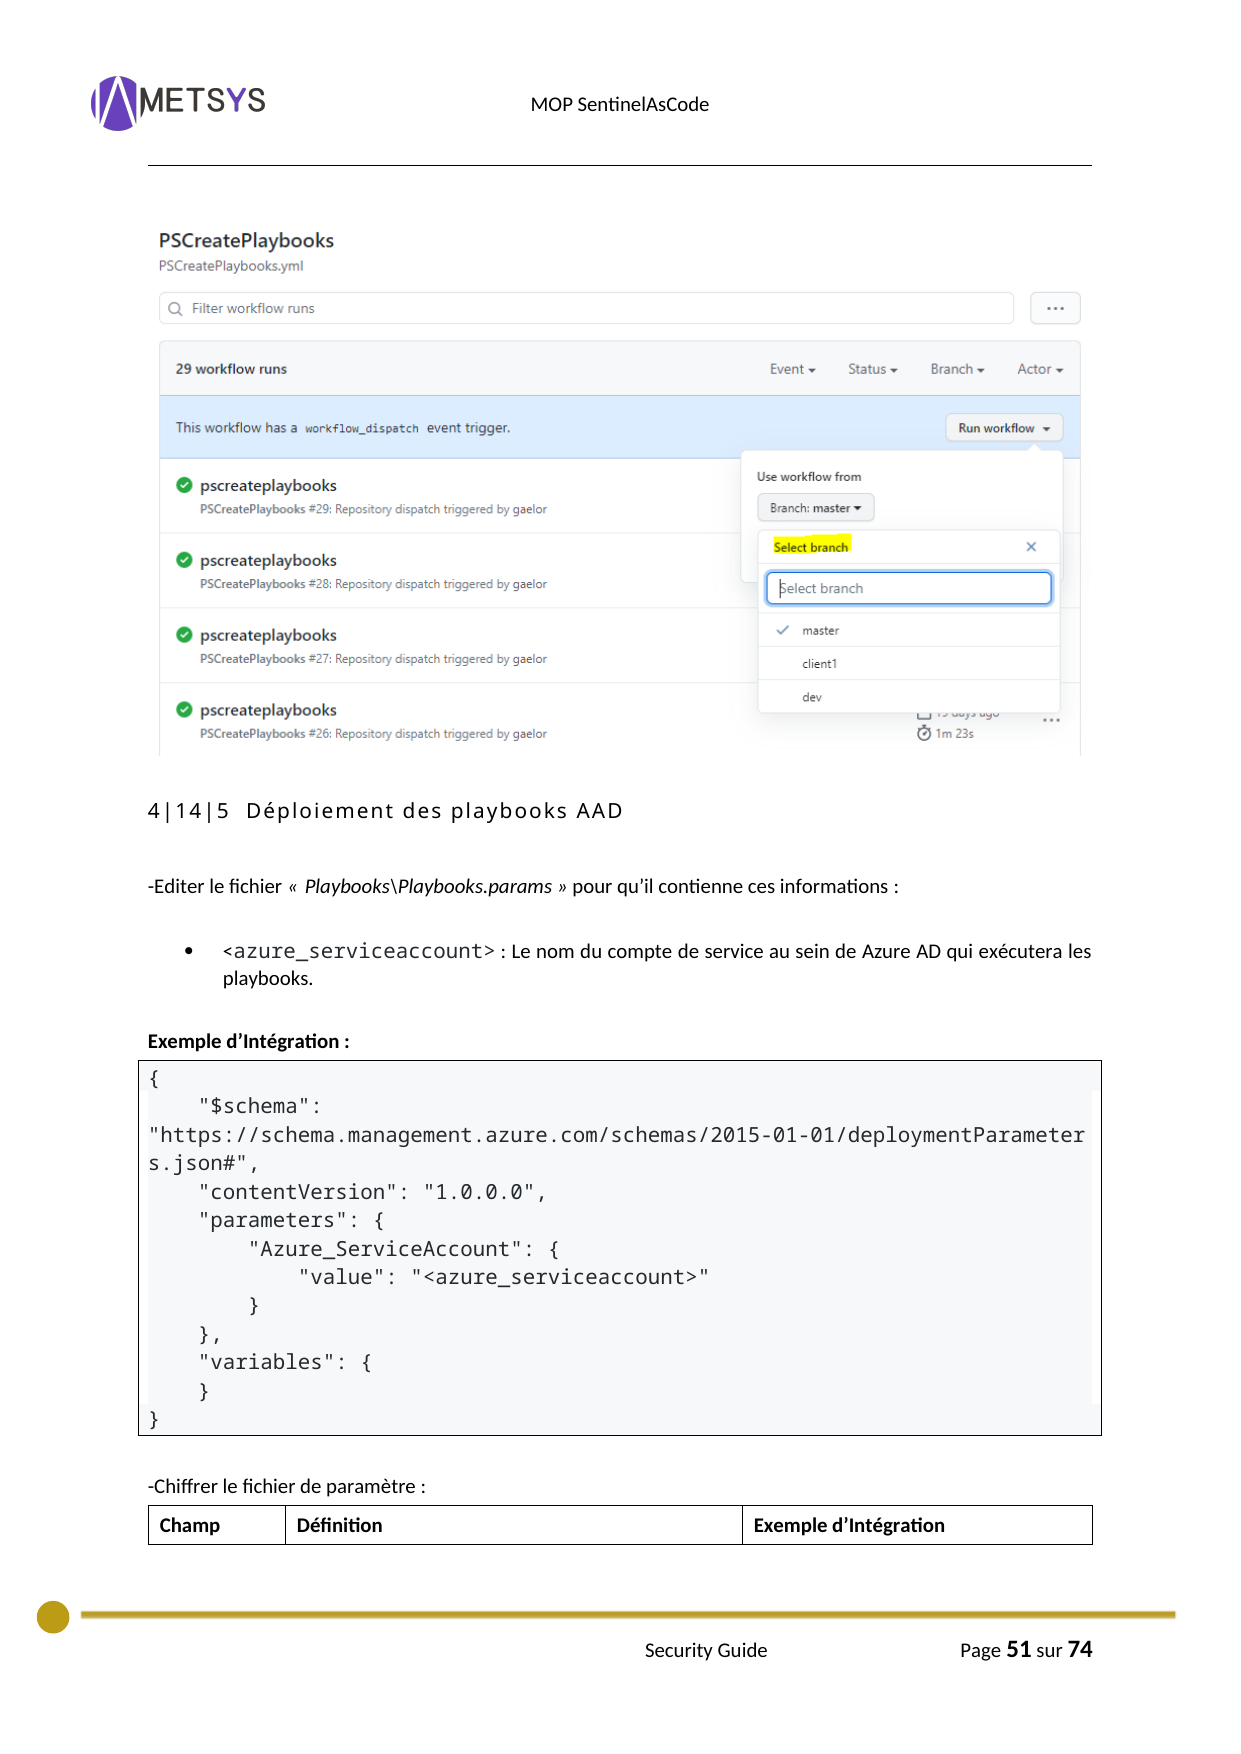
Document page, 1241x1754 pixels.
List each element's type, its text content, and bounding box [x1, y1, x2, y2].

picture [79, 1600, 1179, 1627]
text }, [148, 1319, 1092, 1347]
text "value": "<azure_serviceaccount>" [148, 1262, 1092, 1291]
text } [148, 1376, 1092, 1401]
text { [139, 1061, 1101, 1091]
table_header Champ [149, 1506, 285, 1544]
subtitle Déploiement des playbooks AAD [148, 796, 1092, 825]
text "$schema": "https://schema.management.azure.com/schemas/2015-01-01/deploymentParameters.json#", [148, 1091, 1092, 1177]
text -Editer le fichier « Playbooks\Playbooks.params » pour qu’il contienne ces informations : [148, 873, 1092, 898]
text "contentVersion": "1.0.0.0", [148, 1177, 1092, 1205]
text Exemple d’Intégration : [148, 1028, 1092, 1054]
text } [148, 1291, 1092, 1319]
table_header Définition [286, 1506, 742, 1544]
picture [147, 218, 1093, 756]
text "variables": { [148, 1347, 1092, 1376]
list <azure_serviceaccount> : Le nom du compte de service au sein de Azure AD qui exécutera les playbooks. [185, 936, 1092, 990]
text "Azure_ServiceAccount": { [148, 1234, 1092, 1262]
text -Chiffrer le fichier de paramètre : [148, 1474, 1092, 1499]
text "parameters": { [148, 1205, 1092, 1234]
table_header Exemple d’Intégration [743, 1506, 1092, 1544]
text } [139, 1401, 1101, 1435]
